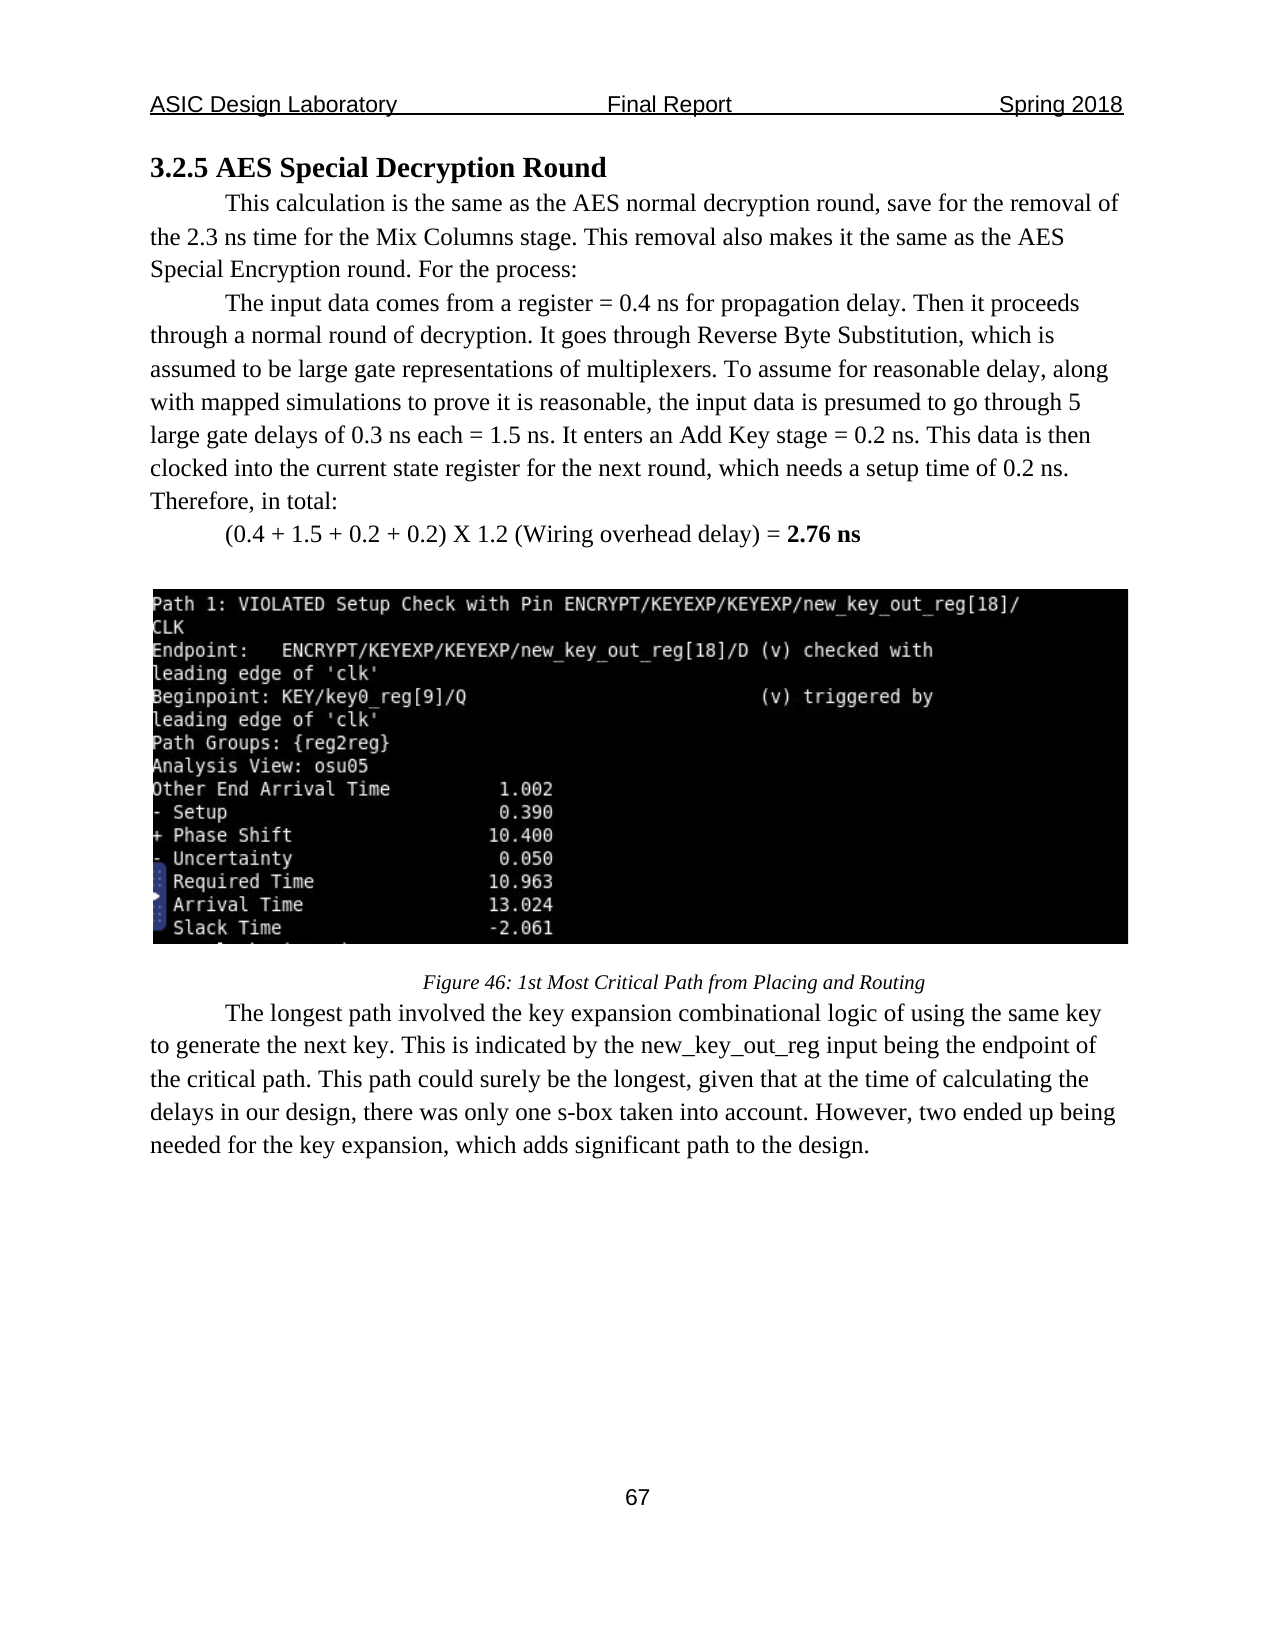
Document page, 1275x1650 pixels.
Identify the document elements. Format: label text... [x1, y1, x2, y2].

text (0.4 + 1.5 + 0.2 + 0.2) X 1.2 (Wiring overhead delay) = 2.76 ns [150, 519, 1125, 547]
text The longest path involved the key expansion combinational logic of using the same key to generate the next key. This is indicated by the new_key_out_reg input being the endpoint of the critical path. This path could surely be the longest, given that at the time of calculating the delays in our design, there was only one s-box taken into account. However, two ended up being needed for the key expansion, which adds significant path to the design. [150, 998, 1125, 1158]
text 3.2.5 AES Special Decryption Round [150, 150, 1125, 183]
picture [153, 589, 1129, 944]
text The input data comes from a register = 0.4 ns for propagation delay. Then it proceeds through a normal round of decryption. It goes through Reverse Byte Substitution, which is assumed to be large gate representations of multiplexers. To assume for reasonable delay, along with mapped simulations to prove it is reasonable, the input data is presumed to go through 5 large gate delays of 0.3 ns each = 1.5 ns. It enters an Add Key stage = 0.2 ns. This data is then clocked into the current state register for the next round, which needs a setup time of 0.2 ns. Therefore, in total: [150, 288, 1125, 514]
text This calculation is the same as the AES normal decryption round, save for the removal of the 2.3 ns time for the Mix Columns stage. This removal also makes it the same as the AES Special Encryption round. For the process: [150, 188, 1125, 283]
